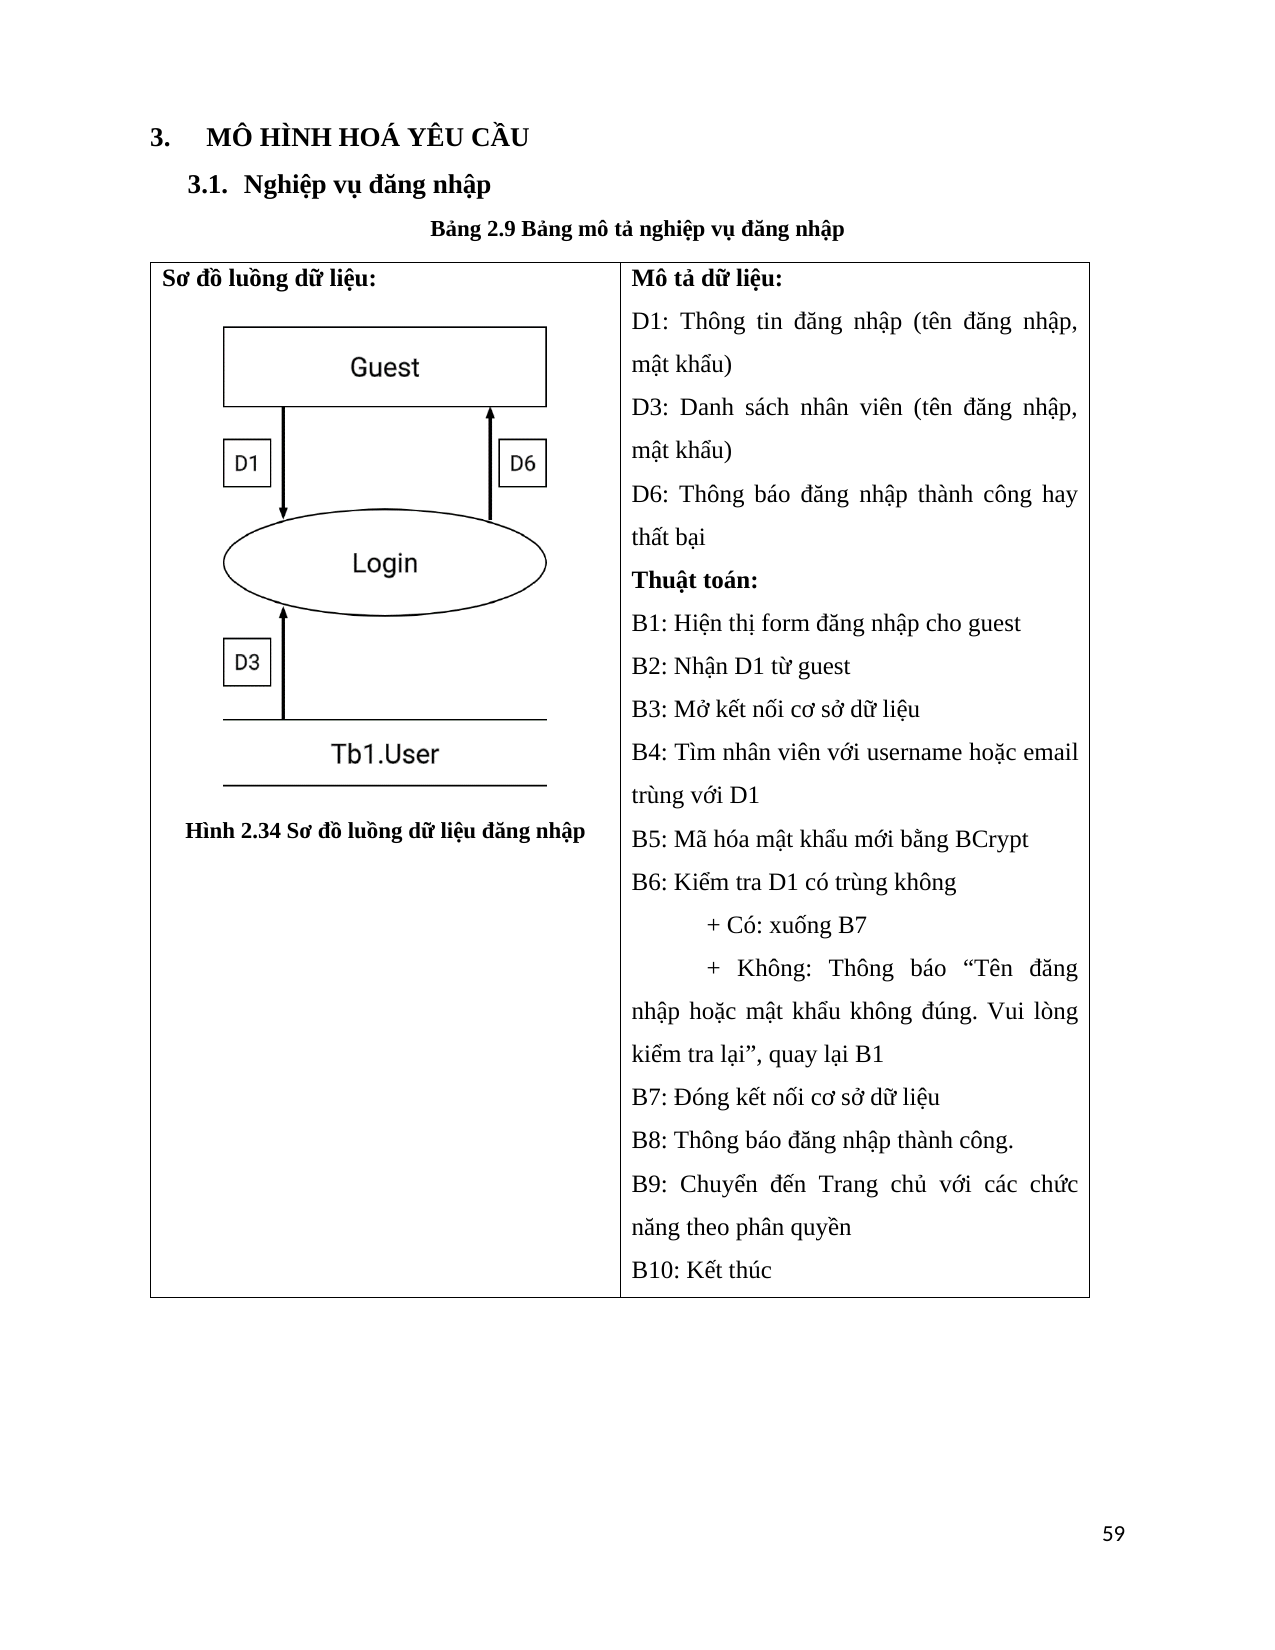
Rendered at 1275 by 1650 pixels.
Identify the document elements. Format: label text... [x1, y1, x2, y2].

list Nghiệp vụ đăng nhập [187, 168, 1125, 199]
table_header Mô tả dữ liệu: D1: Thông tin đăng nhập (tên đăng nhập, mật khẩu) D3: Danh sách nhân viên (tên đăng nhập, mật khẩu) D6: Thông báo đăng nhập thành công hay thất bại Thuật toán: B1: Hiện thị form đăng nhập cho guest B2: Nhận D1 từ guest B3: Mở kết nối cơ sở dữ liệu B4: Tìm nhân viên với username hoặc email trùng với D1 B5: Mã hóa mật khẩu mới bằng BCrypt B6: Kiểm tra D1 có trùng không + Có: xuống B7 + Không: Thông báo “Tên đăng nhập hoặc mật khẩu không đúng. Vui lòng kiểm tra lại”, quay lại B1 B7: Đóng kết nối cơ sở dữ liệu B8: Thông báo đăng nhập thành công. B9: Chuyển đến Trang chủ với các chức năng theo phân quyền B10: Kết thúc [621, 263, 1089, 1297]
text Bảng 2.9 Bảng mô tả nghiệp vụ đăng nhập [150, 215, 1125, 241]
picture [195, 306, 575, 803]
list MÔ HÌNH HOÁ YÊU CẦU [150, 121, 1125, 153]
table_header Sơ đồ luồng dữ liệu: Hình 2.29 Sơ đồ luồng dữ liệu đăng nhập [151, 263, 620, 1297]
